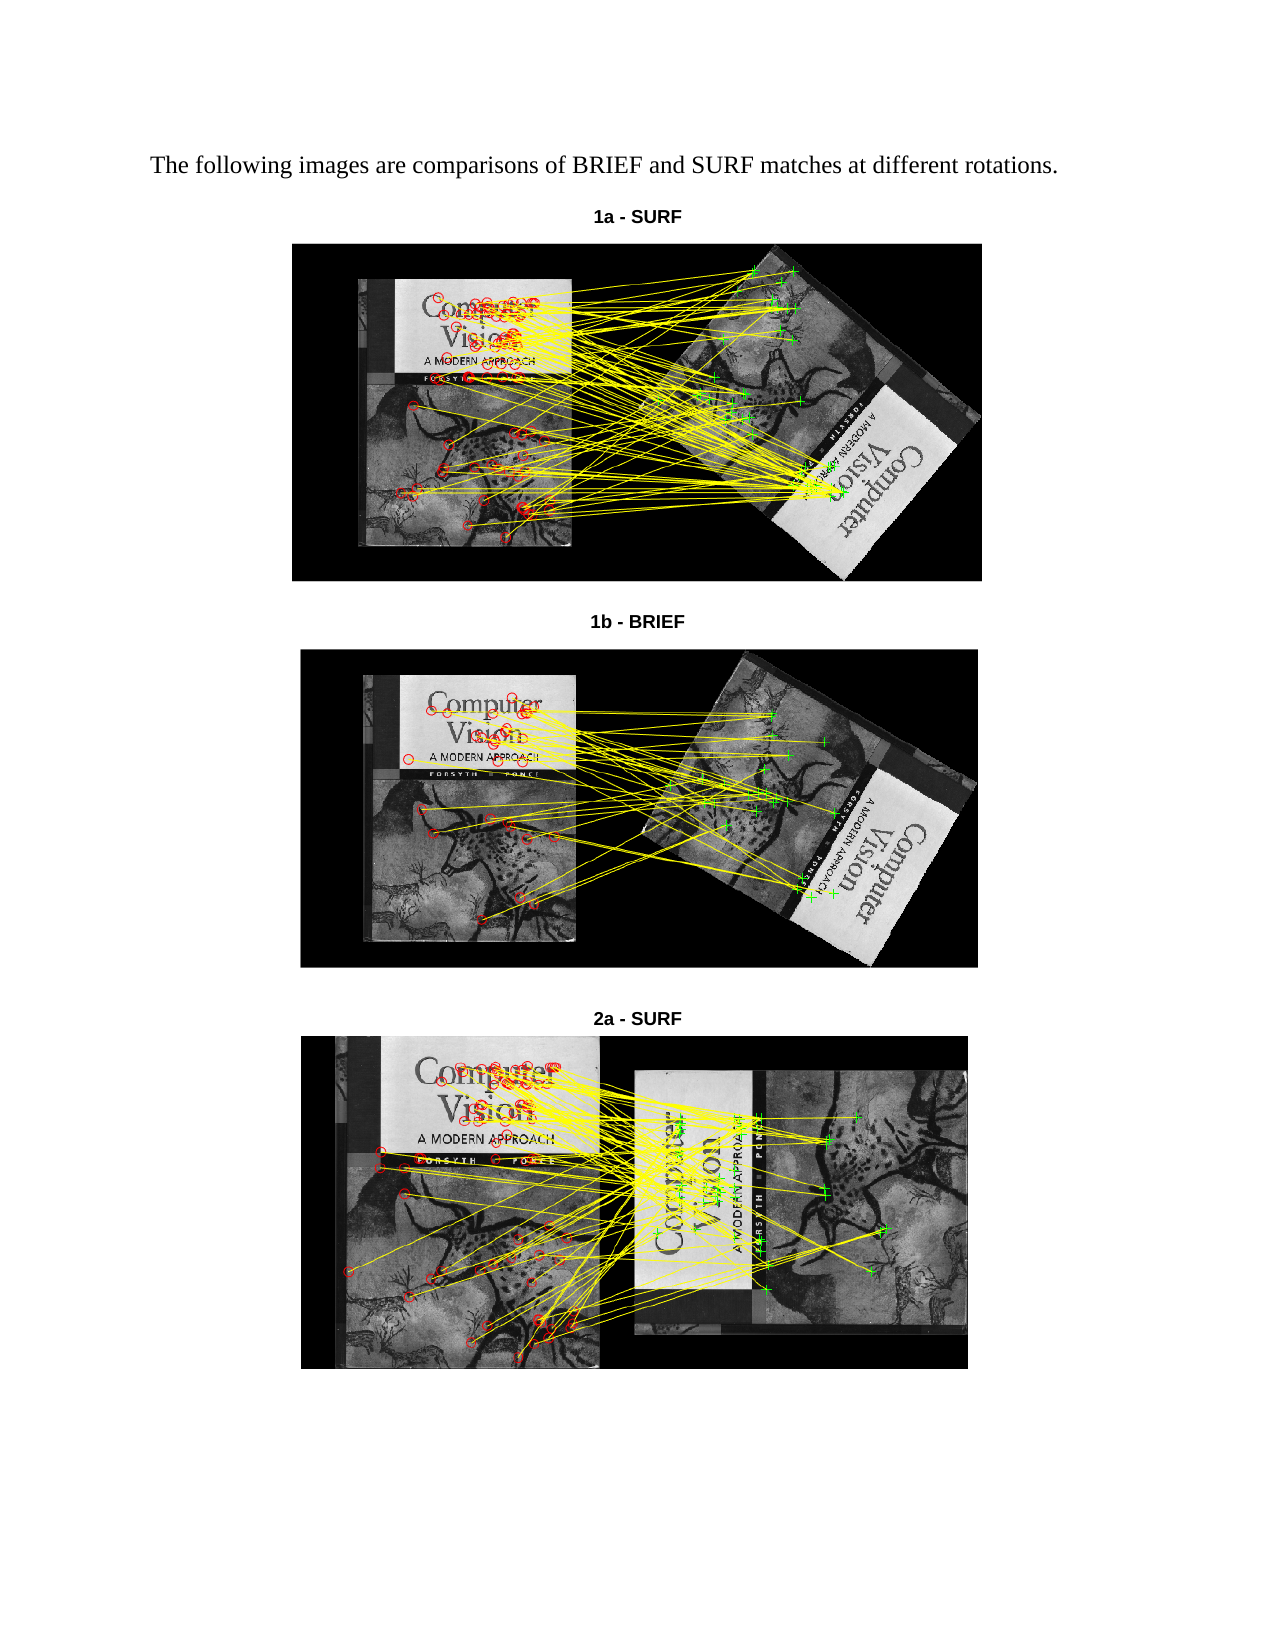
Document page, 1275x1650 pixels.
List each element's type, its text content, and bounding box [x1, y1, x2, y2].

picture [283, 635, 992, 982]
picture [280, 231, 995, 594]
picture [295, 1028, 980, 1377]
text The following images are comparisons of BRIEF and SURF matches at different rotations. [150, 150, 1125, 179]
